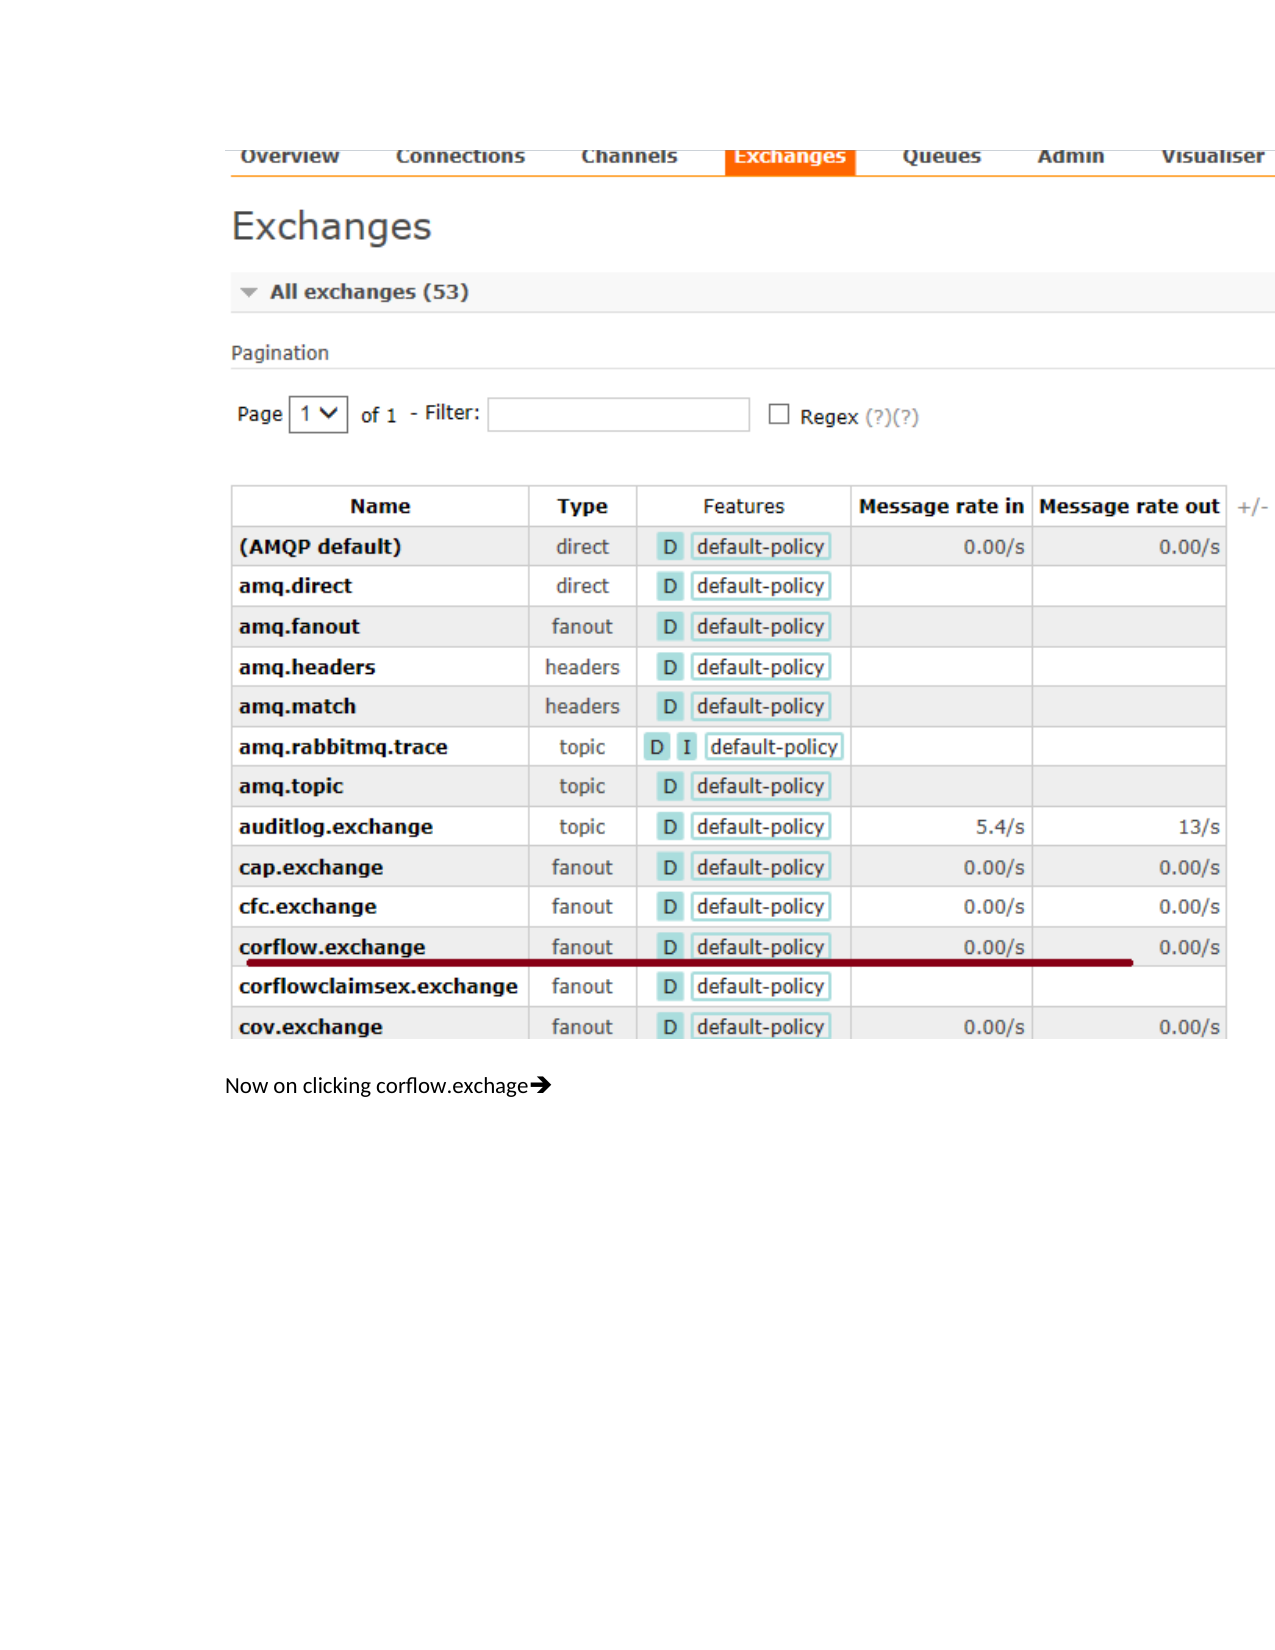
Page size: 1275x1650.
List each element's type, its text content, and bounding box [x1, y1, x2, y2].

list Now on clicking corflow.exchage [225, 1071, 1125, 1099]
picture [225, 150, 1275, 1039]
